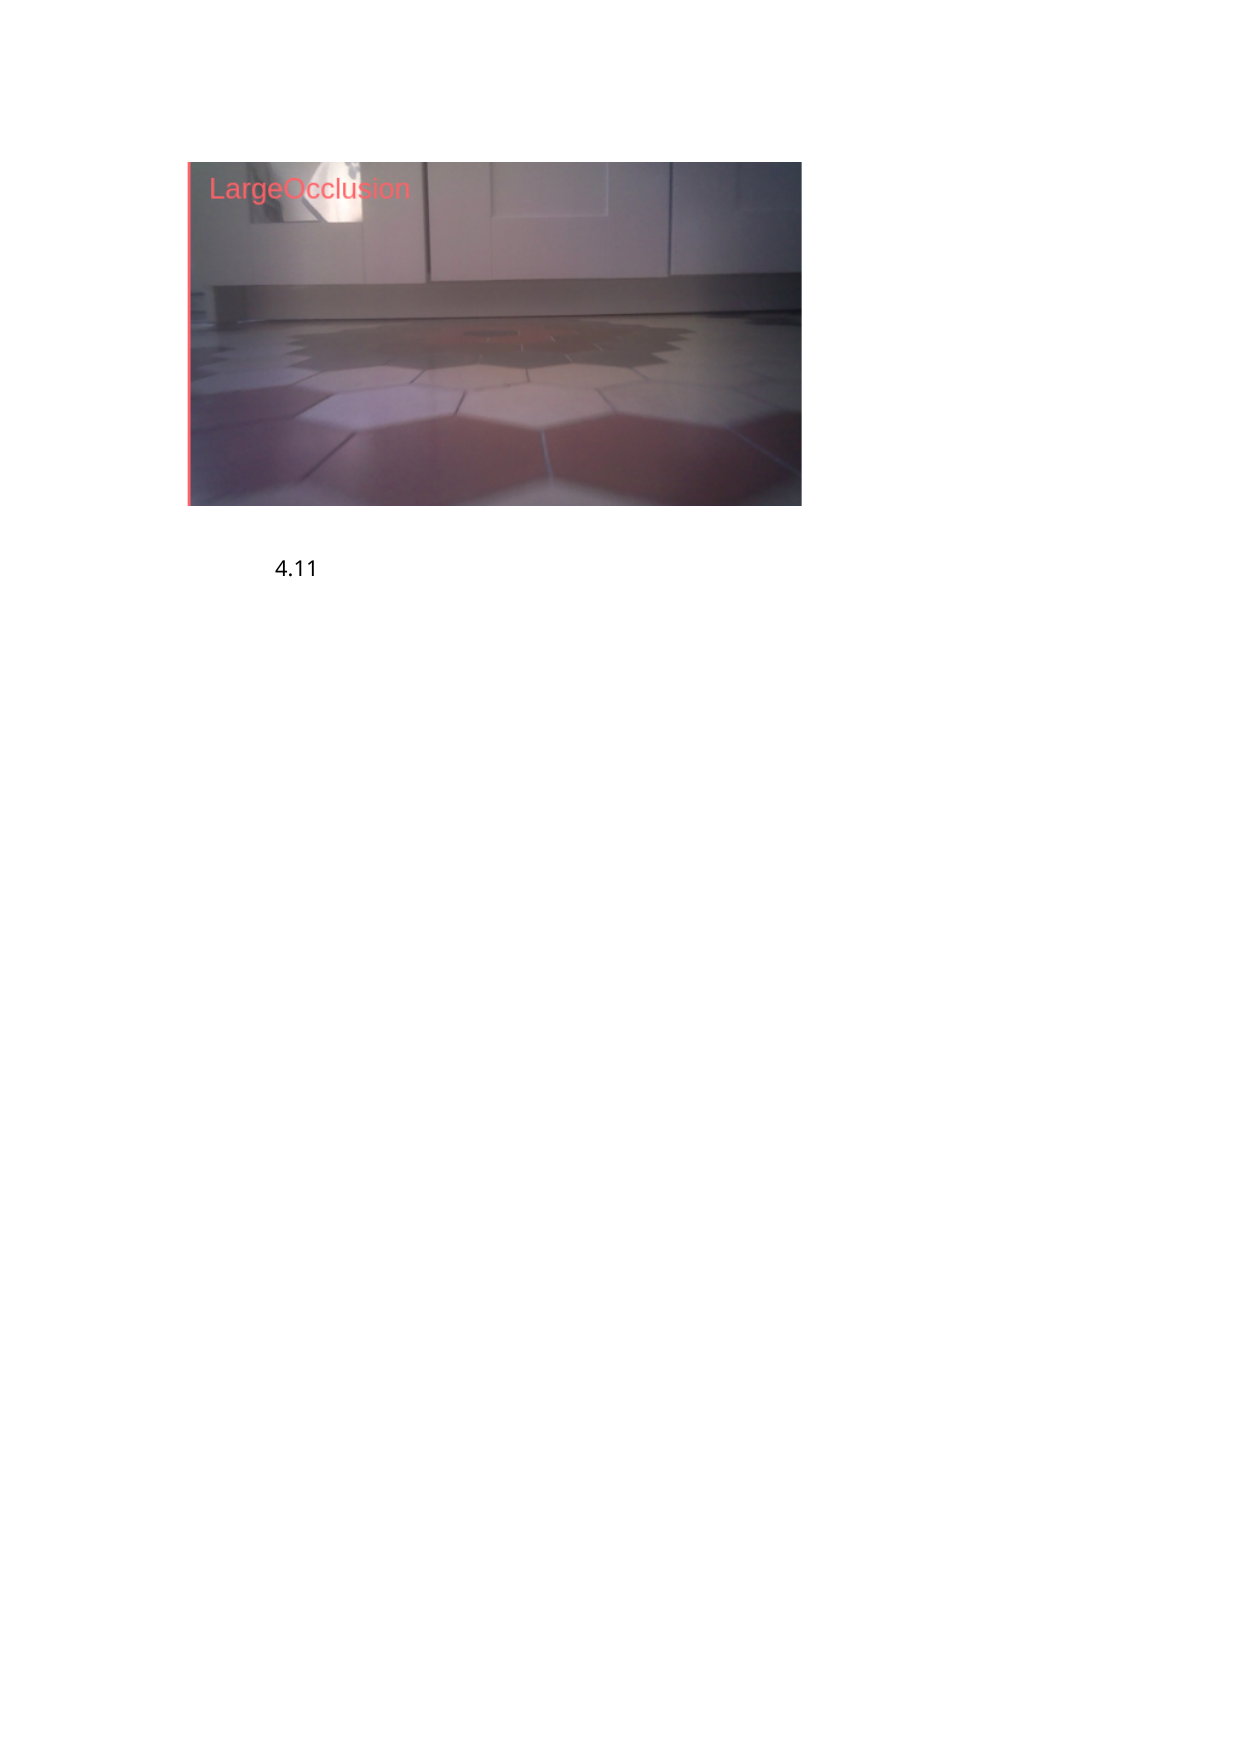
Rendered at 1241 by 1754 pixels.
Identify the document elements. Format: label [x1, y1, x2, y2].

picture [187, 162, 802, 506]
